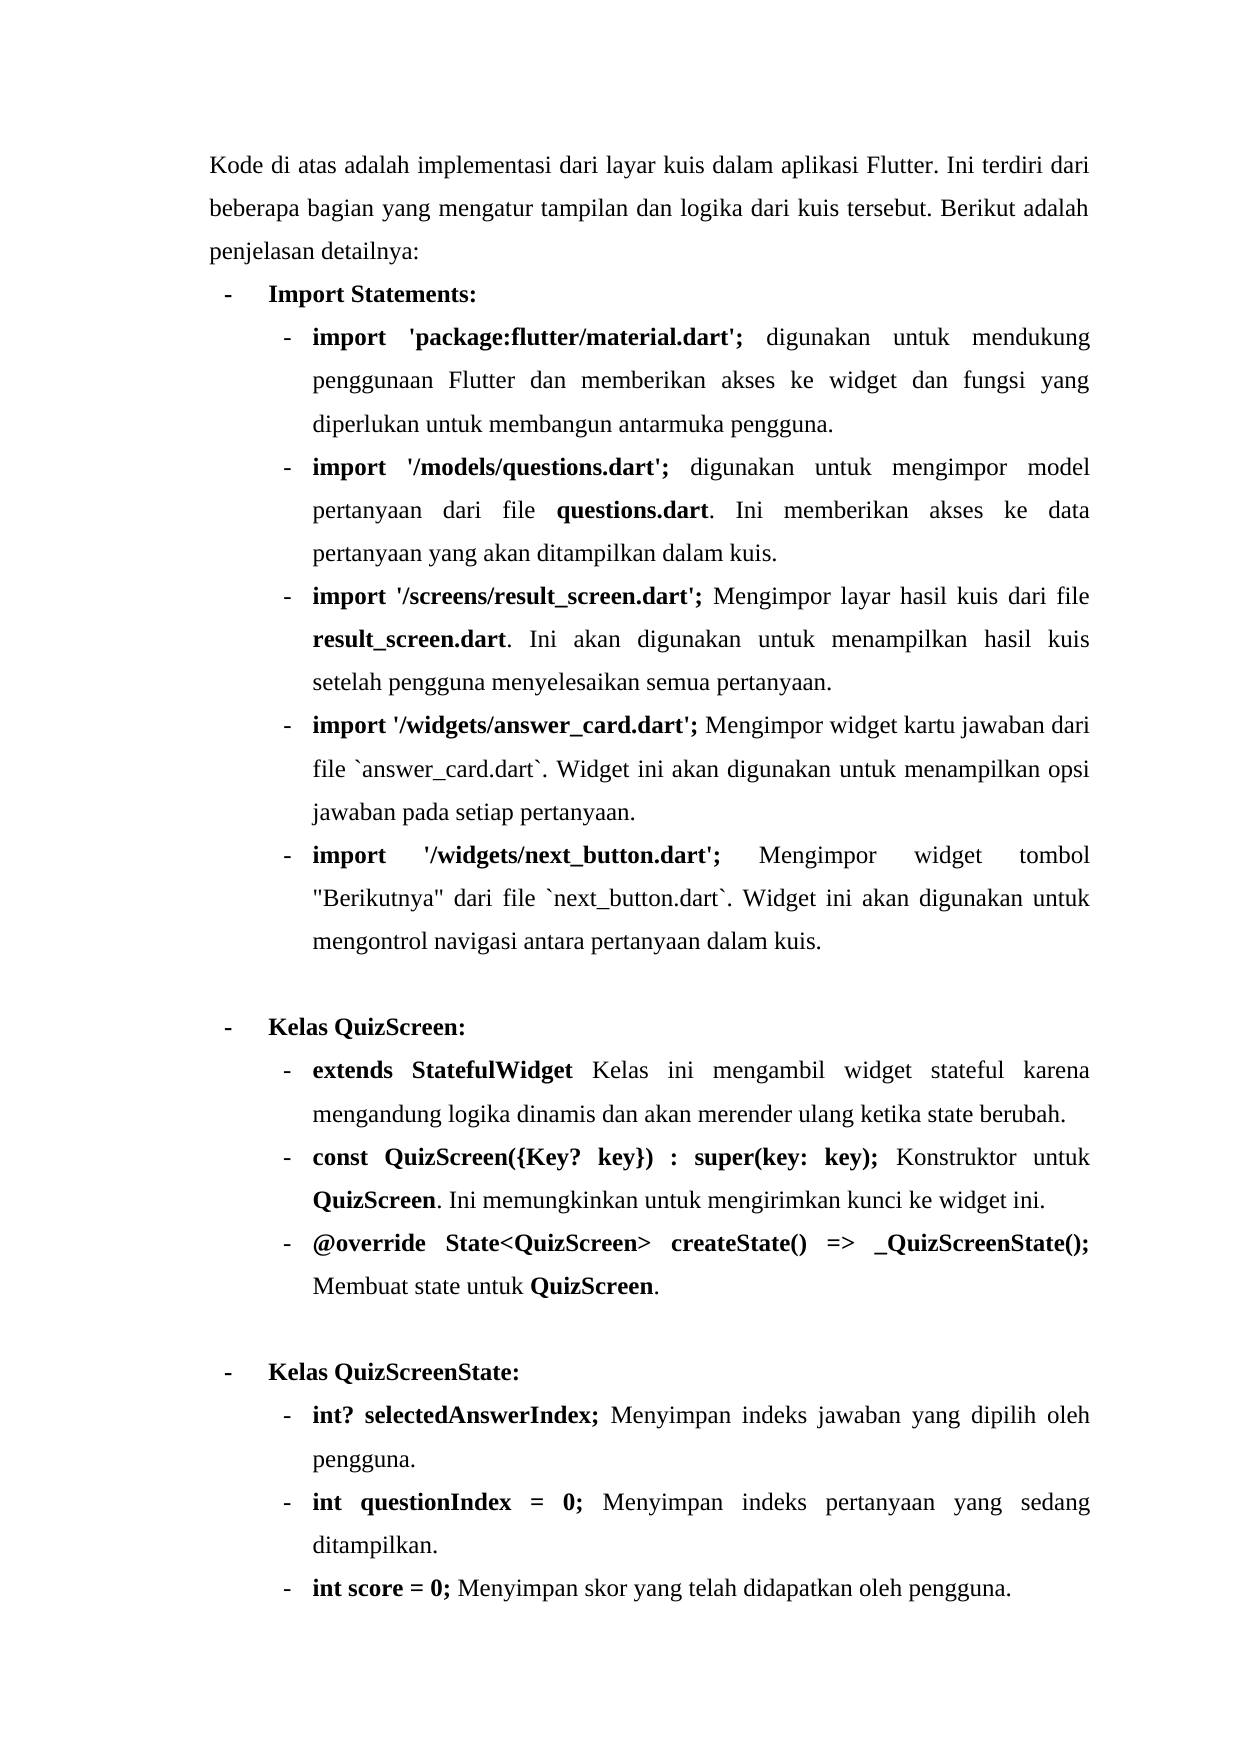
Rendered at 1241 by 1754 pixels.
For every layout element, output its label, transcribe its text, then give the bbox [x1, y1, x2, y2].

list import '/models/questions.dart'; digunakan untuk mengimpor model pertanyaan dari file questions.dart. Ini memberikan akses ke data pertanyaan yang akan ditampilkan dalam kuis. [283, 452, 1090, 567]
list int questionIndex = 0; Menyimpan indeks pertanyaan yang sedang ditampilkan. [283, 1487, 1090, 1559]
text Kode di atas adalah implementasi dari layar kuis dalam aplikasi Flutter. Ini terdiri dari beberapa bagian yang mengatur tampilan dan logika dari kuis tersebut. Berikut adalah penjelasan detailnya: [209, 150, 1090, 265]
list extends StatefulWidget Kelas ini mengambil widget stateful karena mengandung logika dinamis dan akan merender ulang ketika state berubah. [283, 1056, 1090, 1127]
list import 'package:flutter/material.dart'; digunakan untuk mendukung penggunaan Flutter dan memberikan akses ke widget dan fungsi yang diperlukan untuk membangun antarmuka pengguna. [283, 322, 1090, 437]
list import '/widgets/next_button.dart'; Mengimpor widget tombol "Berikutnya" dari file `next_button.dart`. Widget ini akan digunakan untuk mengontrol navigasi antara pertanyaan dalam kuis. [283, 840, 1090, 955]
list int score = 0; Menyimpan skor yang telah didapatkan oleh pengguna. [283, 1573, 1090, 1602]
list int? selectedAnswerIndex; Menyimpan indeks jawaban yang dipilih oleh pengguna. [283, 1401, 1090, 1472]
list Kelas QuizScreen: [224, 1012, 1090, 1041]
list Import Statements: [224, 279, 1090, 308]
list Kelas QuizScreenState: [224, 1357, 1090, 1386]
list const QuizScreen({Key? key}) : super(key: key); Konstruktor untuk QuizScreen. Ini memungkinkan untuk mengirimkan kunci ke widget ini. [283, 1142, 1090, 1214]
list import '/widgets/answer_card.dart'; Mengimpor widget kartu jawaban dari file `answer_card.dart`. Widget ini akan digunakan untuk menampilkan opsi jawaban pada setiap pertanyaan. [283, 711, 1090, 826]
list @override State<QuizScreen> createState() => _QuizScreenState(); Membuat state untuk QuizScreen. [283, 1228, 1090, 1300]
list import '/screens/result_screen.dart'; Mengimpor layar hasil kuis dari file result_screen.dart. Ini akan digunakan untuk menampilkan hasil kuis setelah pengguna menyelesaikan semua pertanyaan. [283, 581, 1090, 696]
